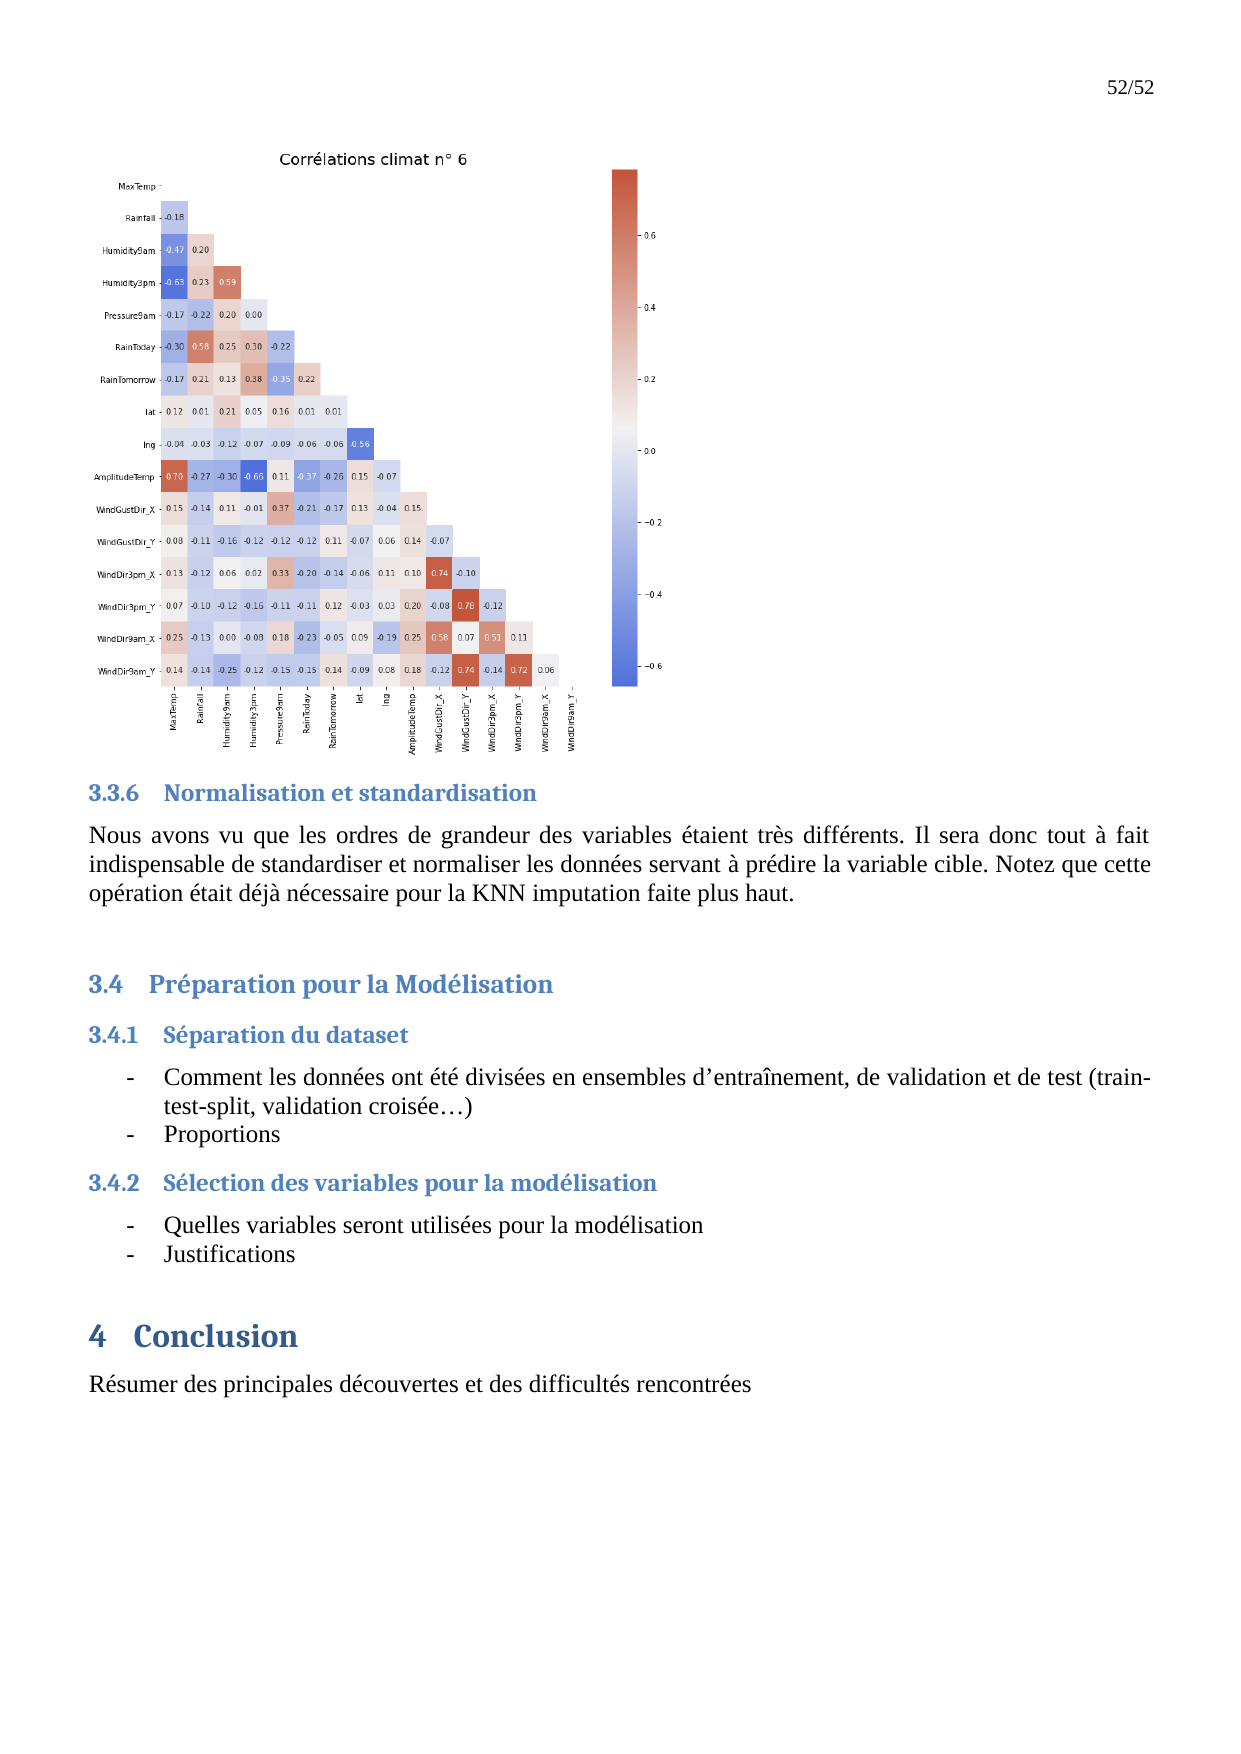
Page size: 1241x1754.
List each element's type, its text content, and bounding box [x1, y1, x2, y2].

text Nous avons vu que les ordres de grandeur des variables étaient très différents. Il sera donc tout à fait indispensable de standardiser et normaliser les données servant à prédire la variable cible. Notez que cette opération était déjà nécessaire pour la KNN imputation faite plus haut. [89, 820, 1152, 907]
list Comment les données ont été divisées en ensembles d’entraînement, de validation et de test (train-test-split, validation croisée…) [126, 1062, 1152, 1119]
list Quelles variables seront utilisées pour la modélisation [126, 1210, 1152, 1239]
subtitle Séparation du dataset [89, 1021, 1152, 1049]
subtitle Préparation pour la Modélisation [89, 969, 1152, 1000]
list Proportions [126, 1119, 1152, 1148]
subtitle Sélection des variables pour la modélisation [89, 1169, 1152, 1198]
list Justifications [126, 1239, 1152, 1268]
picture [88, 147, 668, 759]
text Résumer des principales découvertes et des difficultés rencontrées [89, 1369, 1152, 1397]
subtitle Conclusion [89, 1318, 1152, 1356]
subtitle Normalisation et standardisation [89, 779, 1152, 808]
